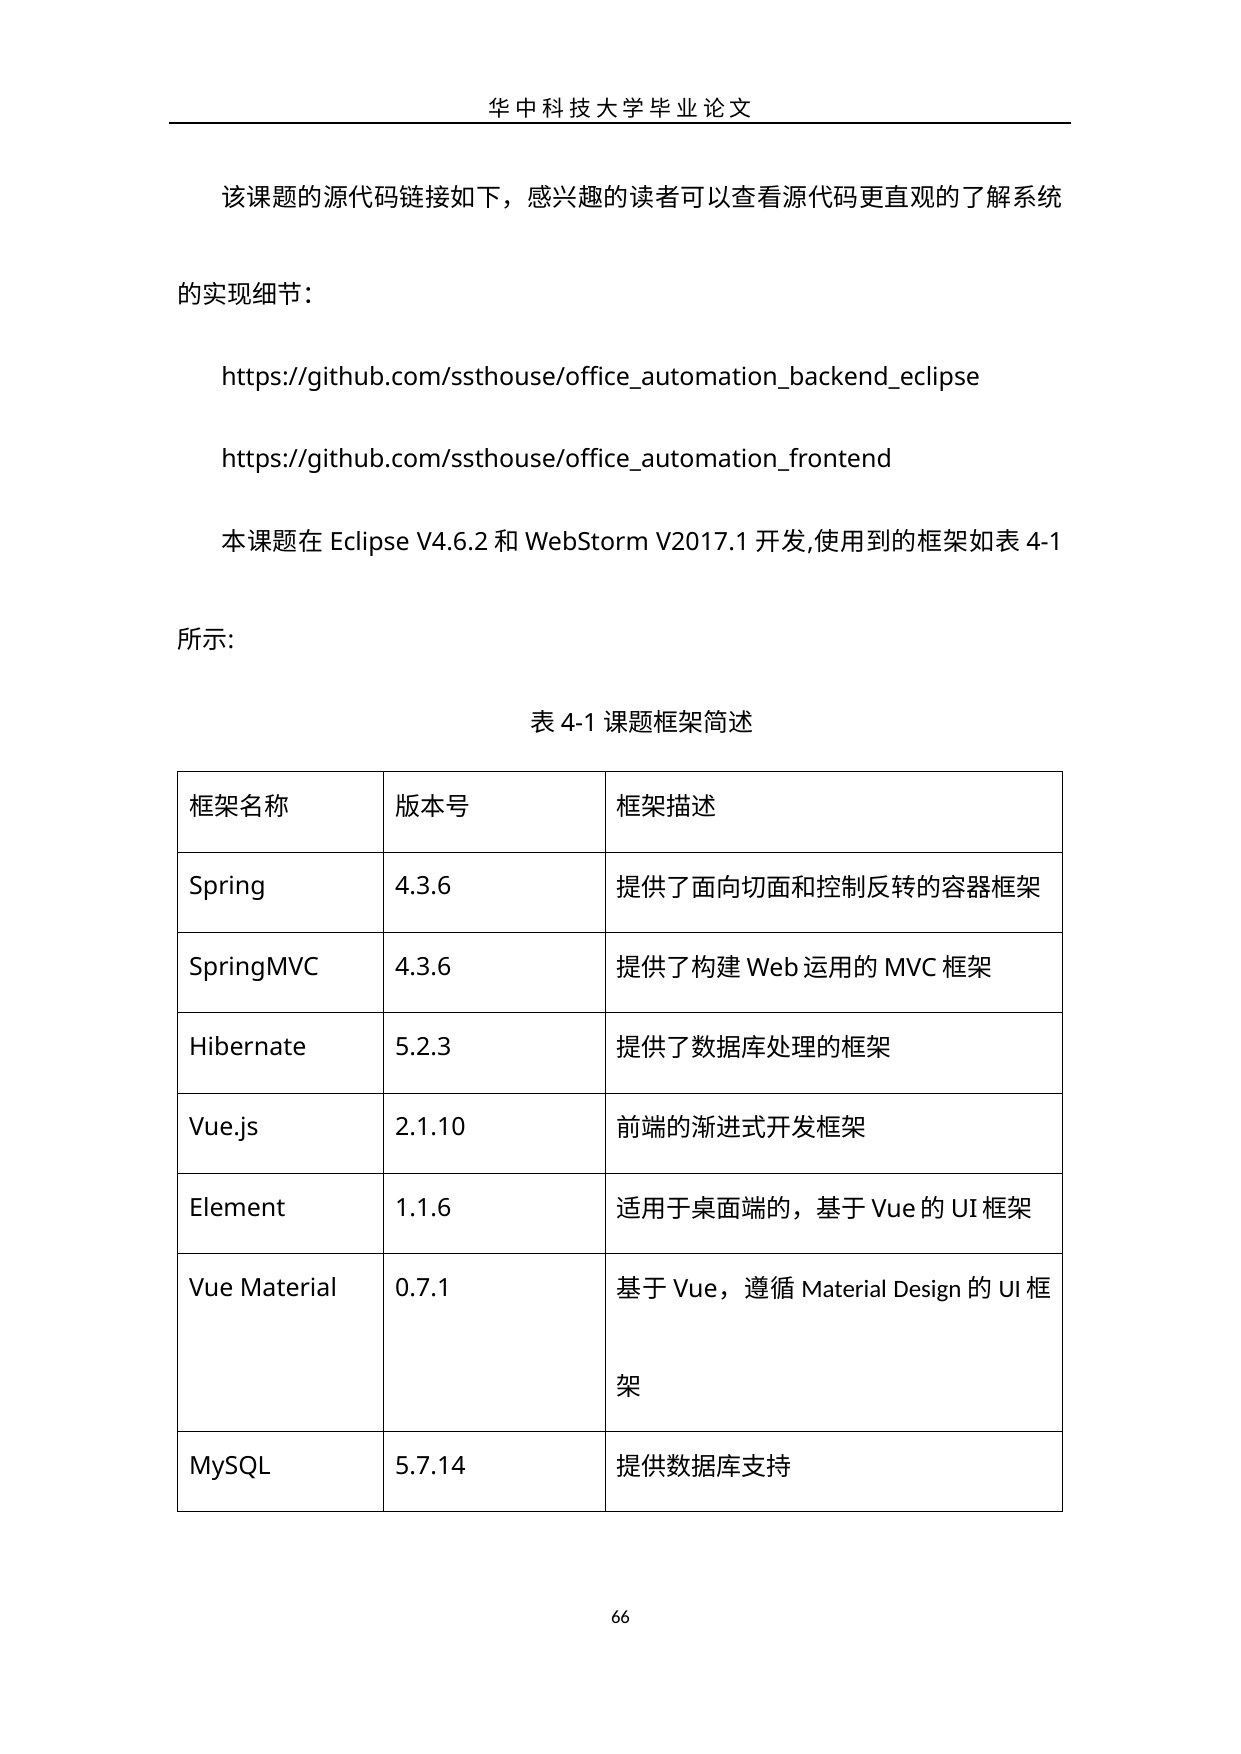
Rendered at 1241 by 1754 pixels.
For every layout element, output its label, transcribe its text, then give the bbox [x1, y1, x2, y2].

table_cell 前端的渐进式开发框架 [606, 1094, 1062, 1173]
table_cell 5.2.3 [384, 1013, 605, 1092]
table_cell 5.7.14 [384, 1432, 605, 1511]
text 本课题在Eclipse V4.6.2和WebStorm V2017.1开发,使用到的框架如表4-1所示: [177, 507, 1063, 670]
text 表4-1 课题框架简述 [177, 688, 1063, 753]
table_cell 适用于桌面端的，基于Vue的UI框架 [606, 1174, 1062, 1253]
table_cell 1.1.6 [384, 1174, 605, 1253]
table_cell 0.7.1 [384, 1254, 605, 1431]
table_cell Vue.js [178, 1094, 383, 1173]
table_header 版本号 [384, 772, 605, 852]
table_header 框架描述 [606, 772, 1062, 852]
text https://github.com/ssthouse/office_automation_frontend [177, 426, 1063, 491]
table_cell SpringMVC [178, 933, 383, 1012]
table_cell 4.3.6 [384, 853, 605, 932]
table_cell Vue Material [178, 1254, 383, 1431]
table_cell Spring [178, 853, 383, 932]
table_cell 提供了数据库处理的框架 [606, 1013, 1062, 1092]
table_cell 基于Vue，遵循Material Design的UI框架 [606, 1254, 1062, 1431]
table_cell 4.3.6 [384, 933, 605, 1012]
text https://github.com/ssthouse/office_automation_backend_eclipse [177, 343, 1063, 408]
table_cell Hibernate [178, 1013, 383, 1092]
table_cell MySQL [178, 1432, 383, 1511]
table_header 框架名称 [178, 772, 383, 852]
table_cell 提供了构建Web运用的MVC框架 [606, 933, 1062, 1012]
text 该课题的源代码链接如下，感兴趣的读者可以查看源代码更直观的了解系统的实现细节： [177, 163, 1063, 325]
table_cell 提供数据库支持 [606, 1432, 1062, 1511]
table_cell 提供了面向切面和控制反转的容器框架 [606, 853, 1062, 932]
table_cell 2.1.10 [384, 1094, 605, 1173]
table_cell Element [178, 1174, 383, 1253]
